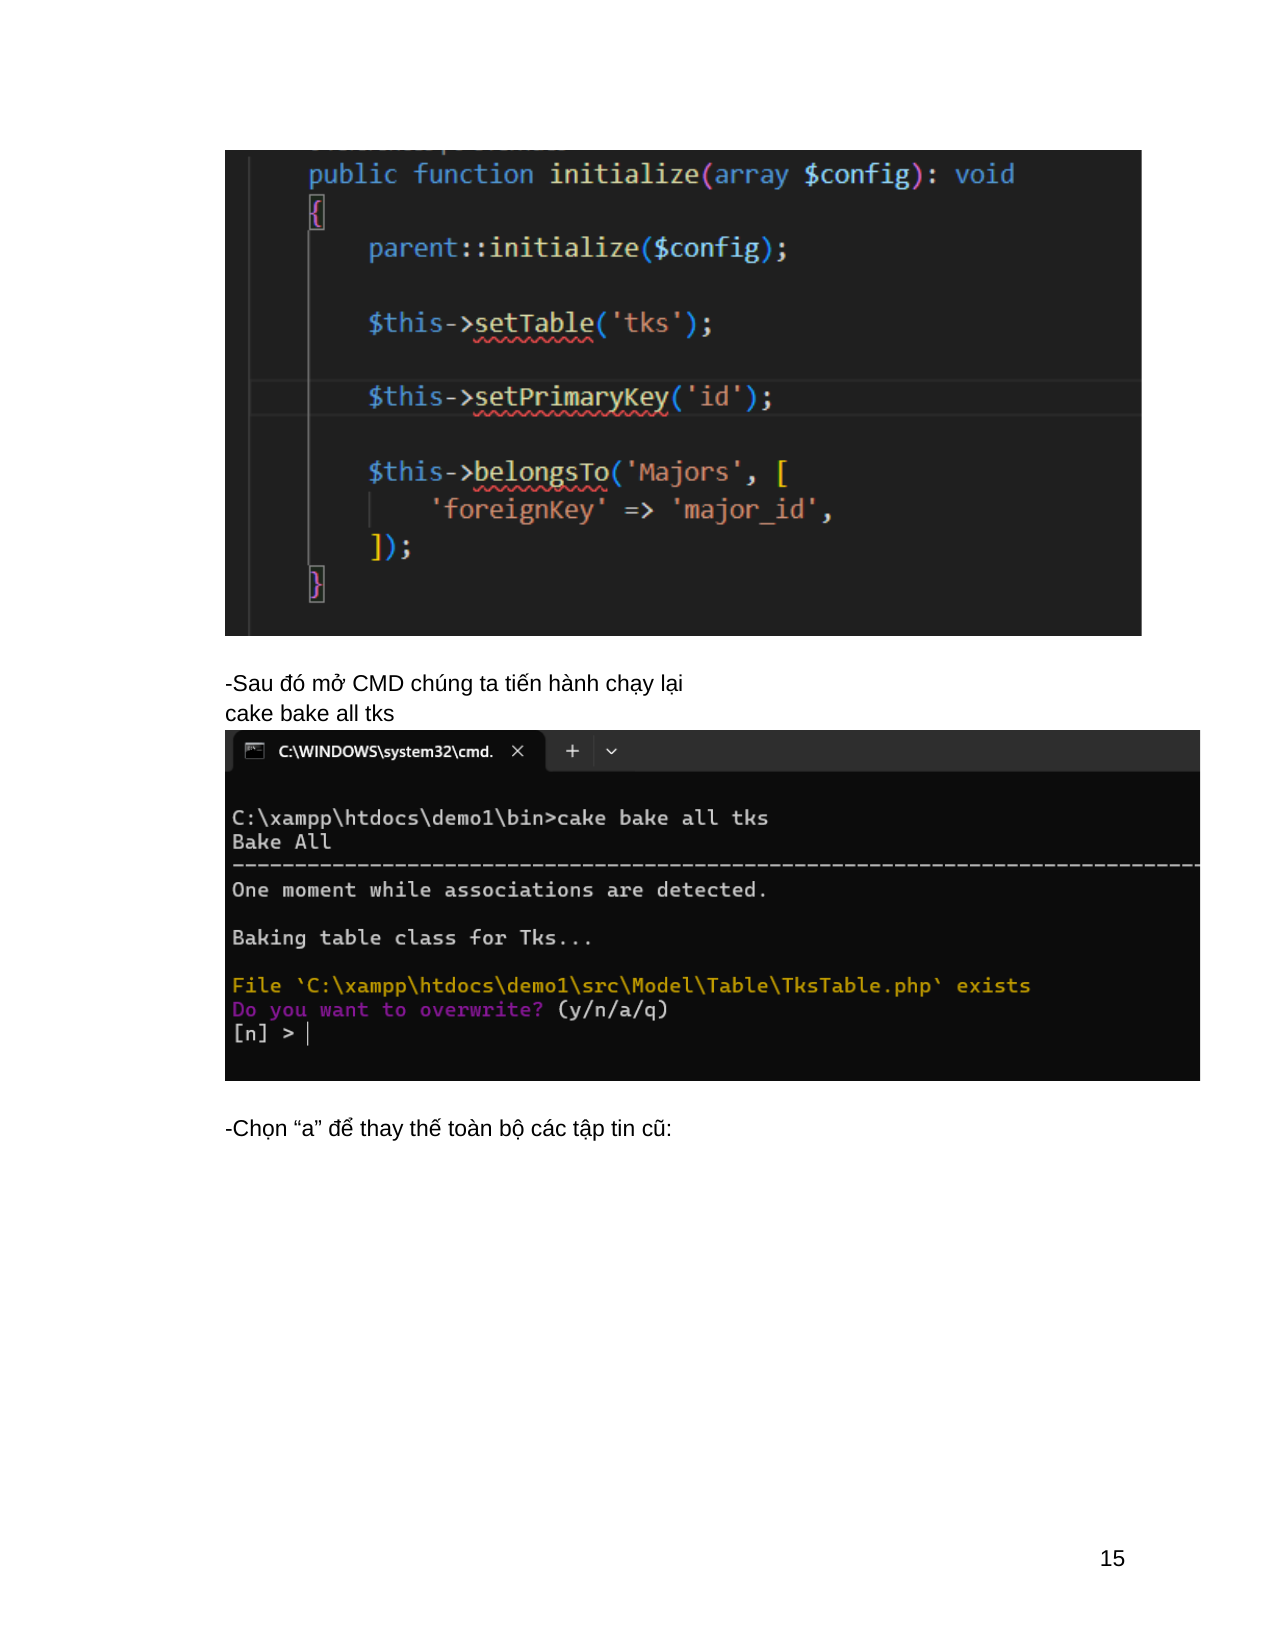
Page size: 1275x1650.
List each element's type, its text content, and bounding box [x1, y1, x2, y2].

picture [225, 730, 1200, 1081]
picture [225, 150, 1142, 636]
text cake bake all tks [225, 700, 1125, 726]
text -Chọn “a” để thay thế toàn bộ các tập tin cũ: [225, 1115, 1125, 1141]
text -Sau đó mở CMD chúng ta tiến hành chạy lại [225, 669, 1125, 696]
